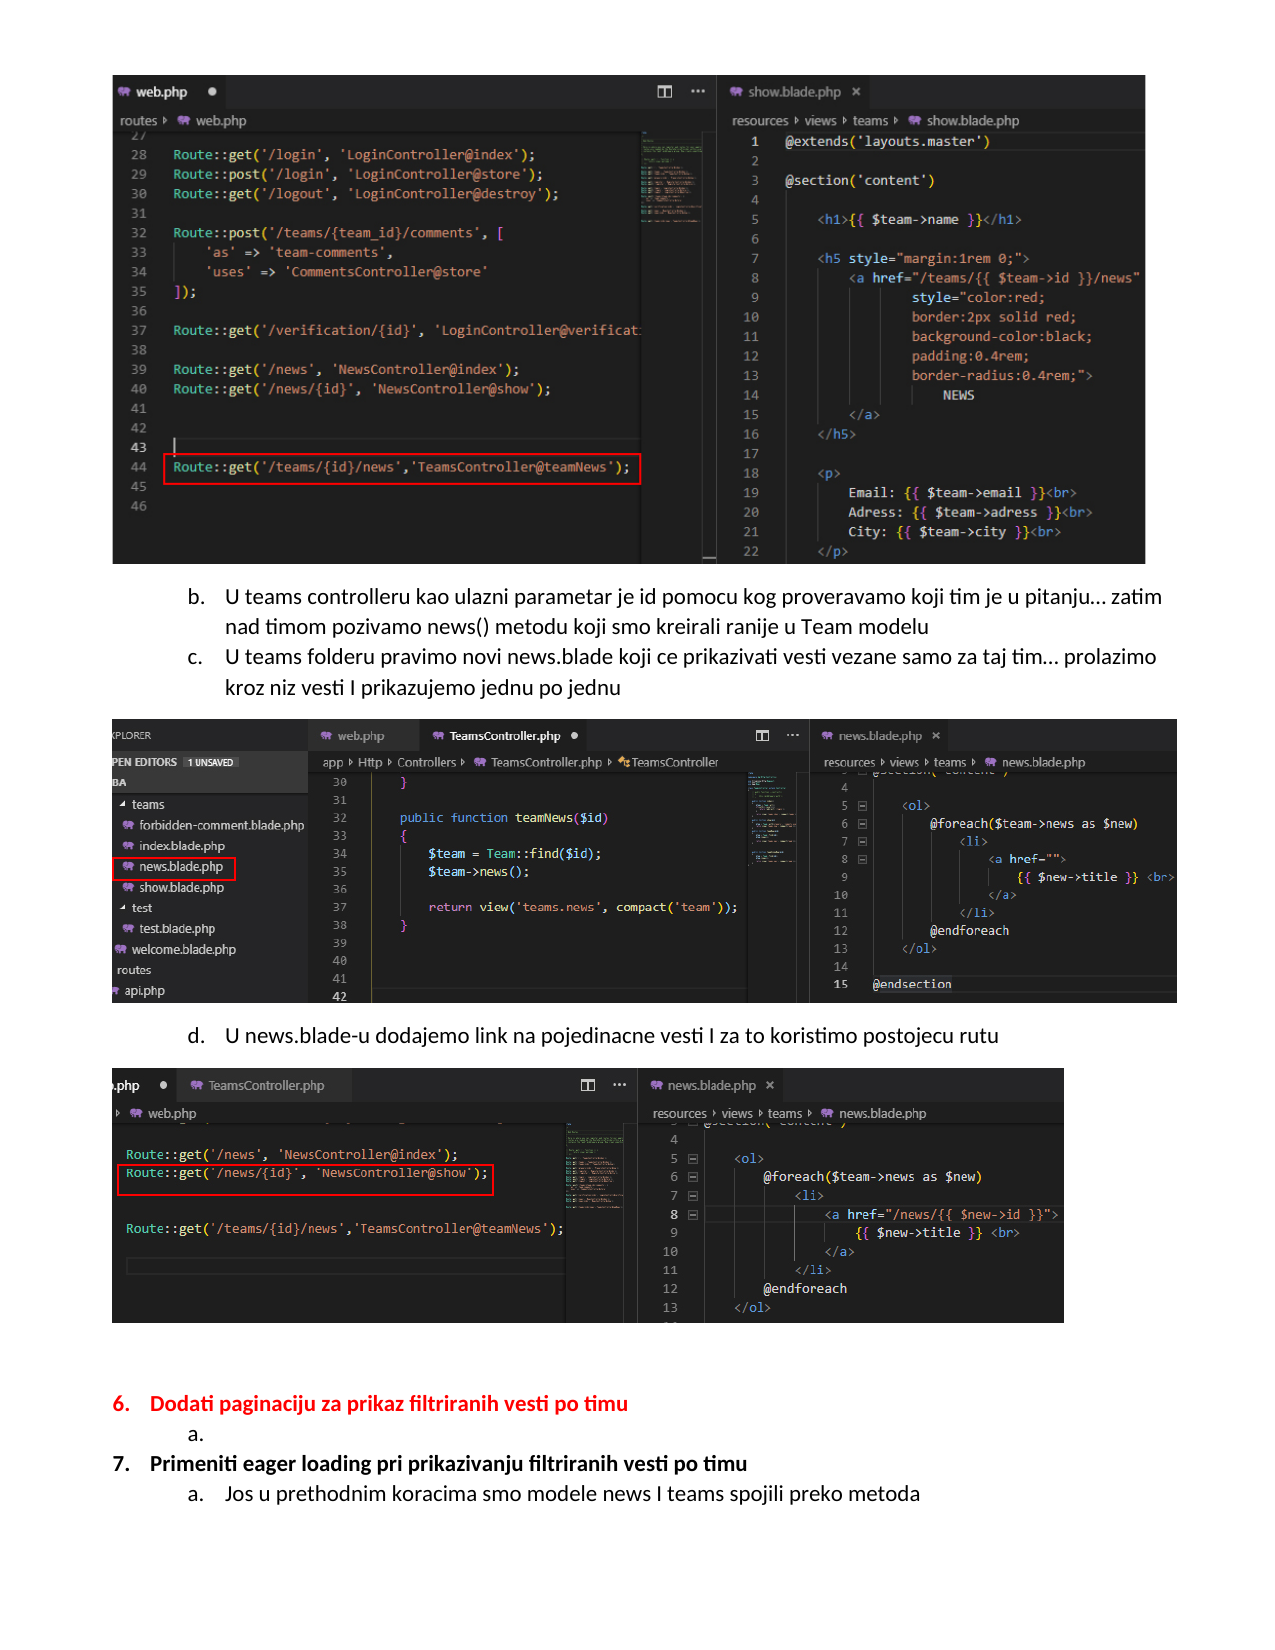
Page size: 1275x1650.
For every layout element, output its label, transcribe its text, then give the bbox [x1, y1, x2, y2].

list U news.blade-u dodajemo link na pojedinacne vesti I za to koristimo postojecu rutu [187, 1022, 1200, 1049]
picture [112, 719, 1177, 1003]
list U teams controlleru kao ulazni parametar je id pomocu kog proveravamo koji tim je u pitanju… zatim nad timom pozivamo news() metodu koji smo kreirali ranije u Team modelu [187, 582, 1200, 640]
list Primeniti eager loading pri prikazivanju filtriranih vesti po timu [112, 1449, 1200, 1477]
picture [112, 75, 1146, 564]
picture [112, 1068, 1064, 1323]
list Dodati paginaciju za prikaz filtriranih vesti po timu [112, 1389, 1200, 1417]
list U teams folderu pravimo novi news.blade koji ce prikazivati vesti vezane samo za taj tim… prolazimo kroz niz vesti I prikazujemo jednu po jednu [187, 642, 1200, 701]
list Jos u prethodnim koracima smo modele news I teams spojili preko metoda [187, 1479, 1200, 1507]
